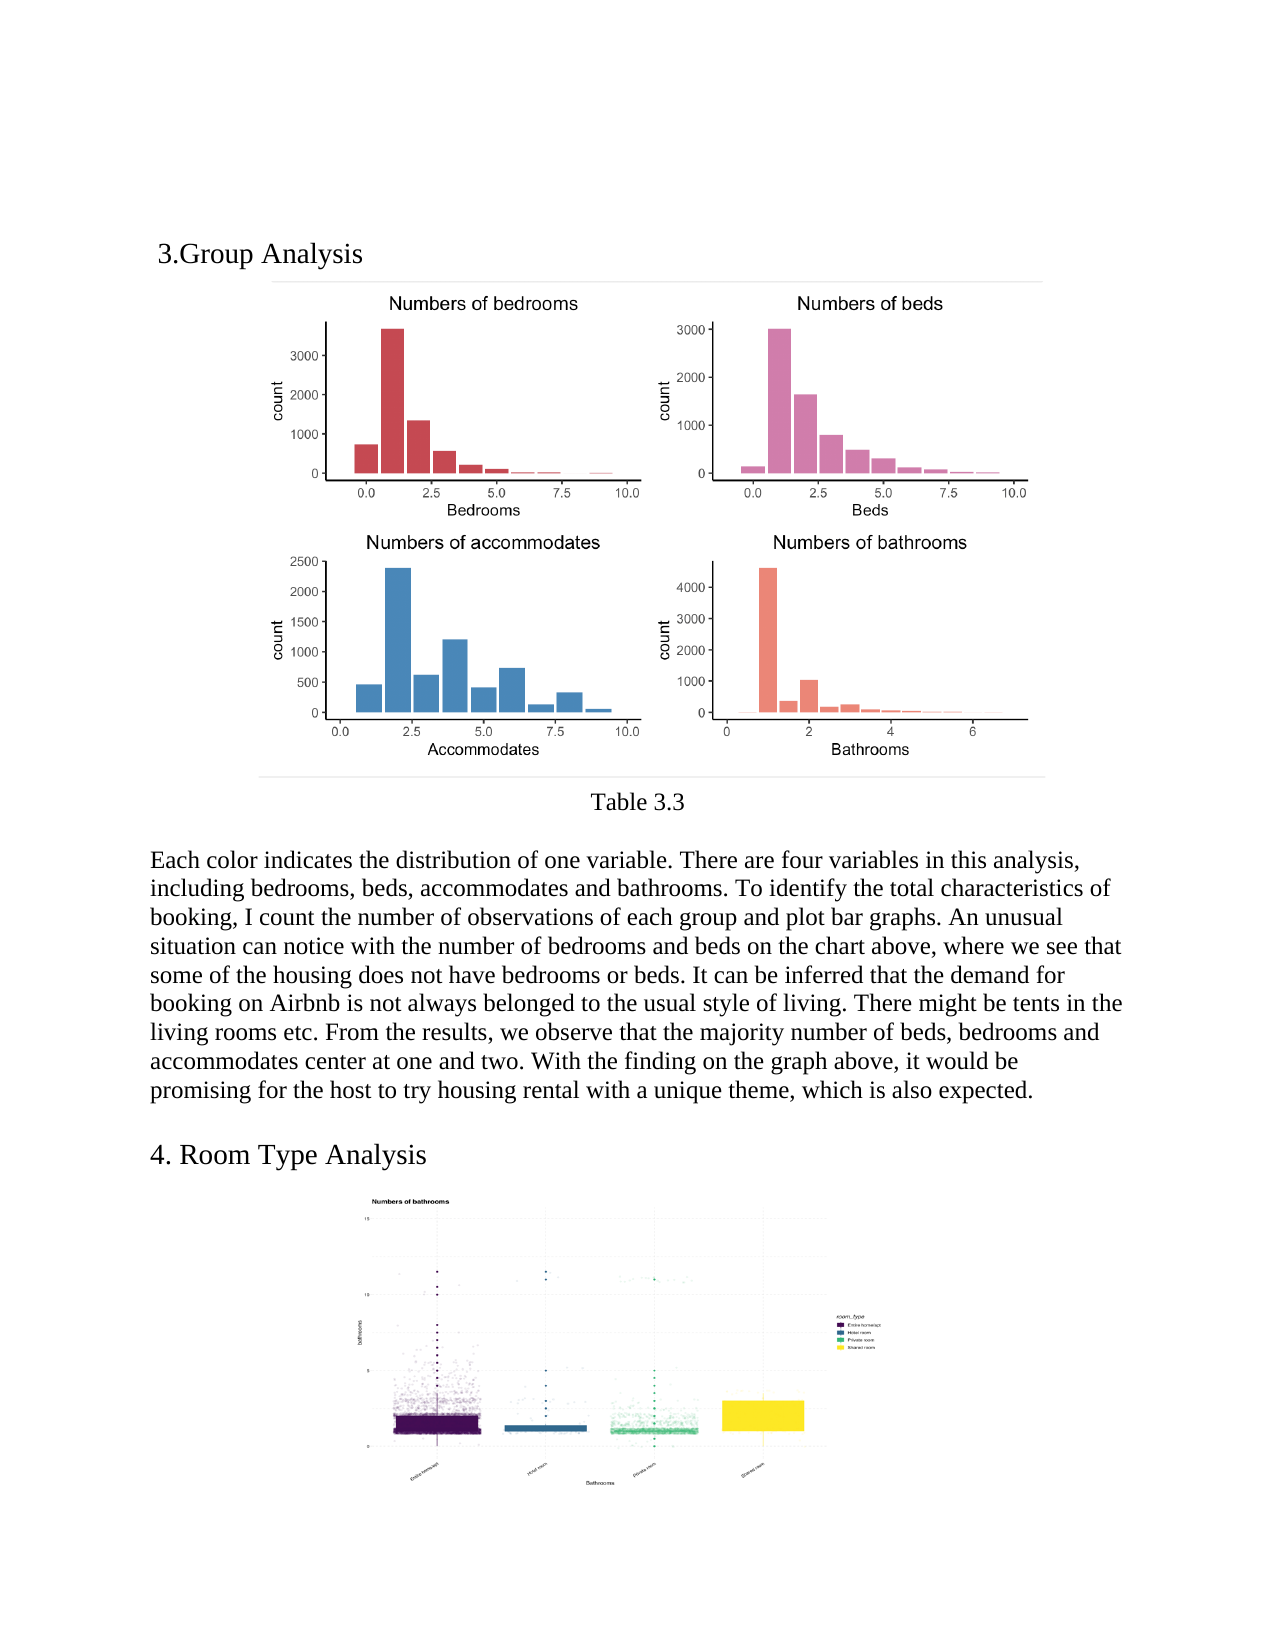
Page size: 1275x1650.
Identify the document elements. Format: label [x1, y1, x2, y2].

picture [258, 281, 1046, 785]
picture [355, 1195, 886, 1489]
